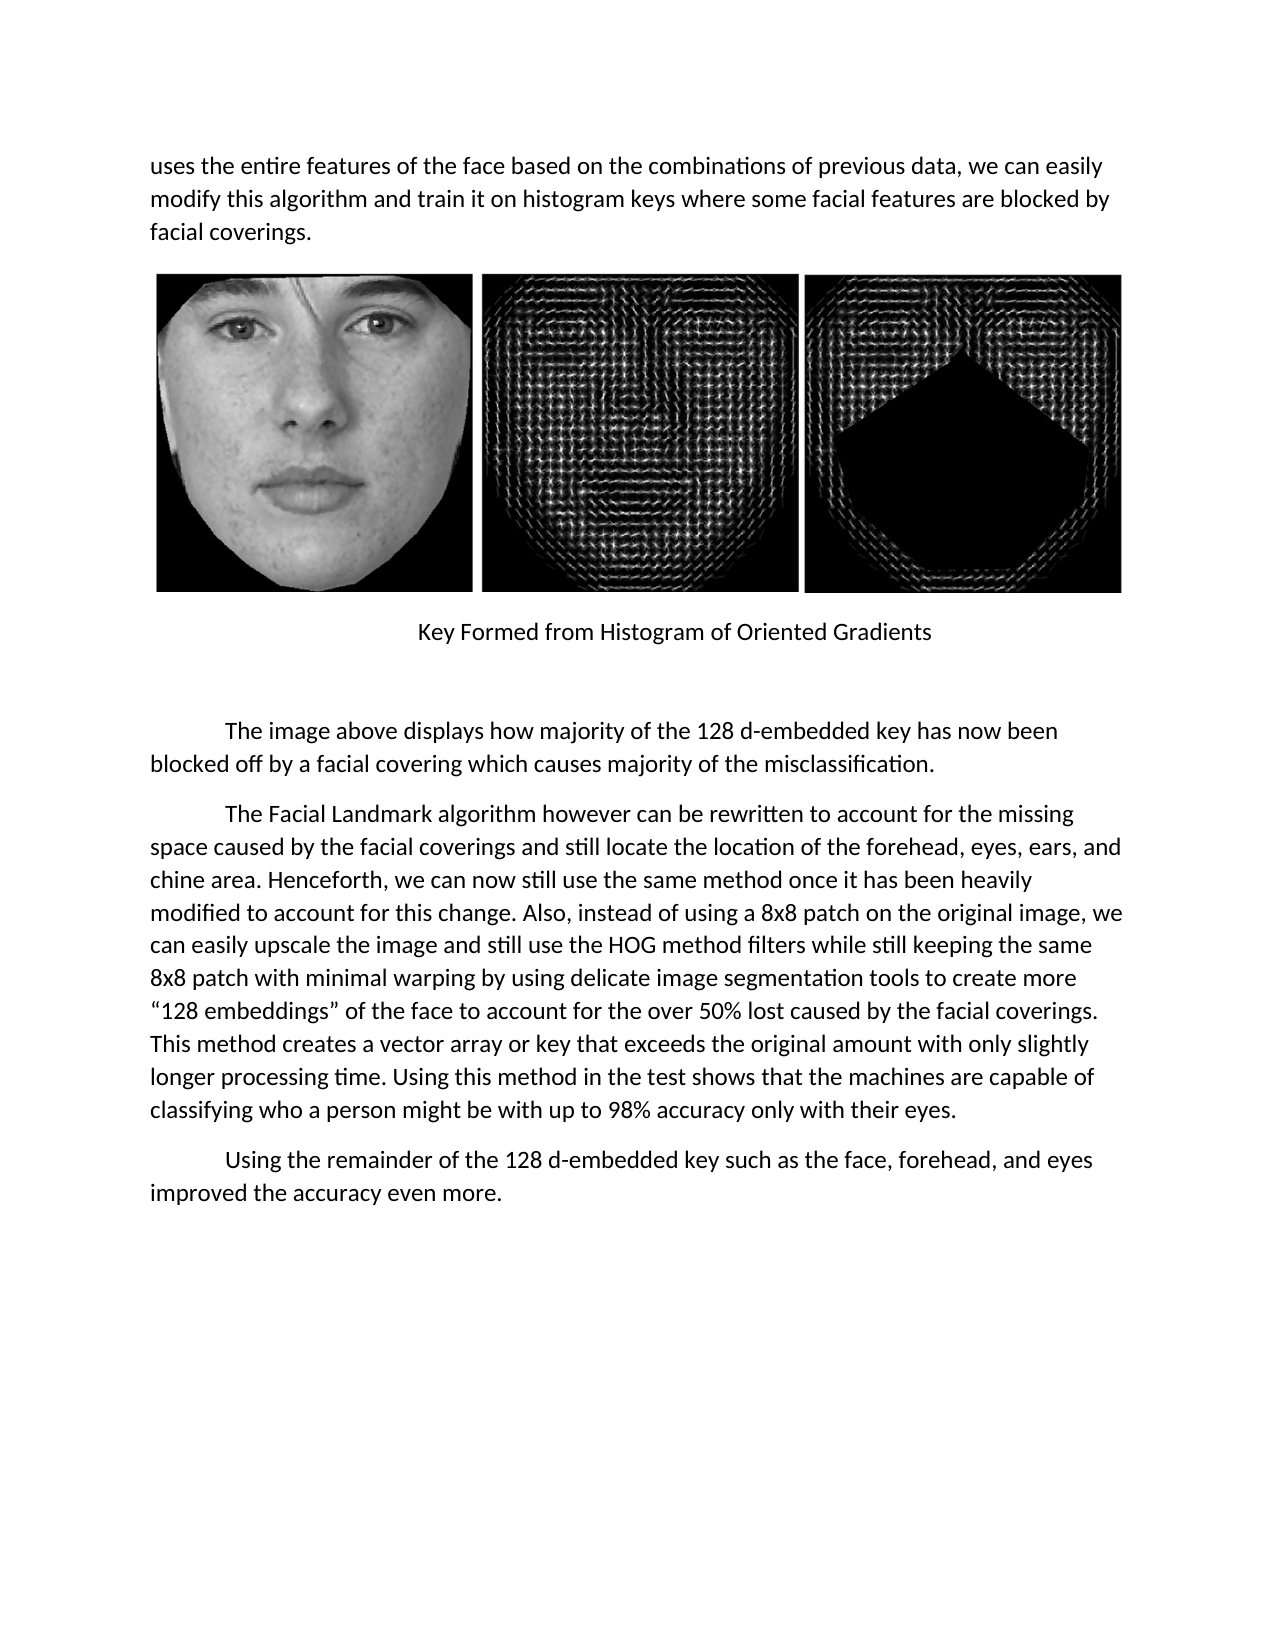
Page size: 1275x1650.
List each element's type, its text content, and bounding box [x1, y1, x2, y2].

picture [150, 265, 1125, 598]
text Using the remainder of the 128 d-embedded key such as the face, forehead, and eyes improved the accuracy even more. [150, 1144, 1125, 1207]
text The Facial Landmark algorithm however can be rewritten to account for the missing space caused by the facial coverings and still locate the location of the forehead, eyes, ears, and chine area. Henceforth, we can now still use the same method once it has been heavily modified to account for this change. Also, instead of using a 8x8 patch on the original image, we can easily upscale the image and still use the HOG method filters while still keeping the same 8x8 patch with minimal warping by using delicate image segmentation tools to create more “128 embeddings” of the face to account for the over 50% lost caused by the facial coverings. This method creates a vector array or key that exceeds the original amount with only slightly longer processing time. Using this method in the test shows that the machines are capable of classifying who a person might be with up to 98% accuracy only with their eyes. [150, 798, 1125, 1125]
text The image above displays how majority of the 128 d-embedded key has now been blocked off by a facial covering which causes majority of the misclassification. [150, 716, 1125, 779]
list Key Formed from Histogram of Oriented Gradients [225, 616, 1125, 647]
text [150, 150, 1125, 246]
